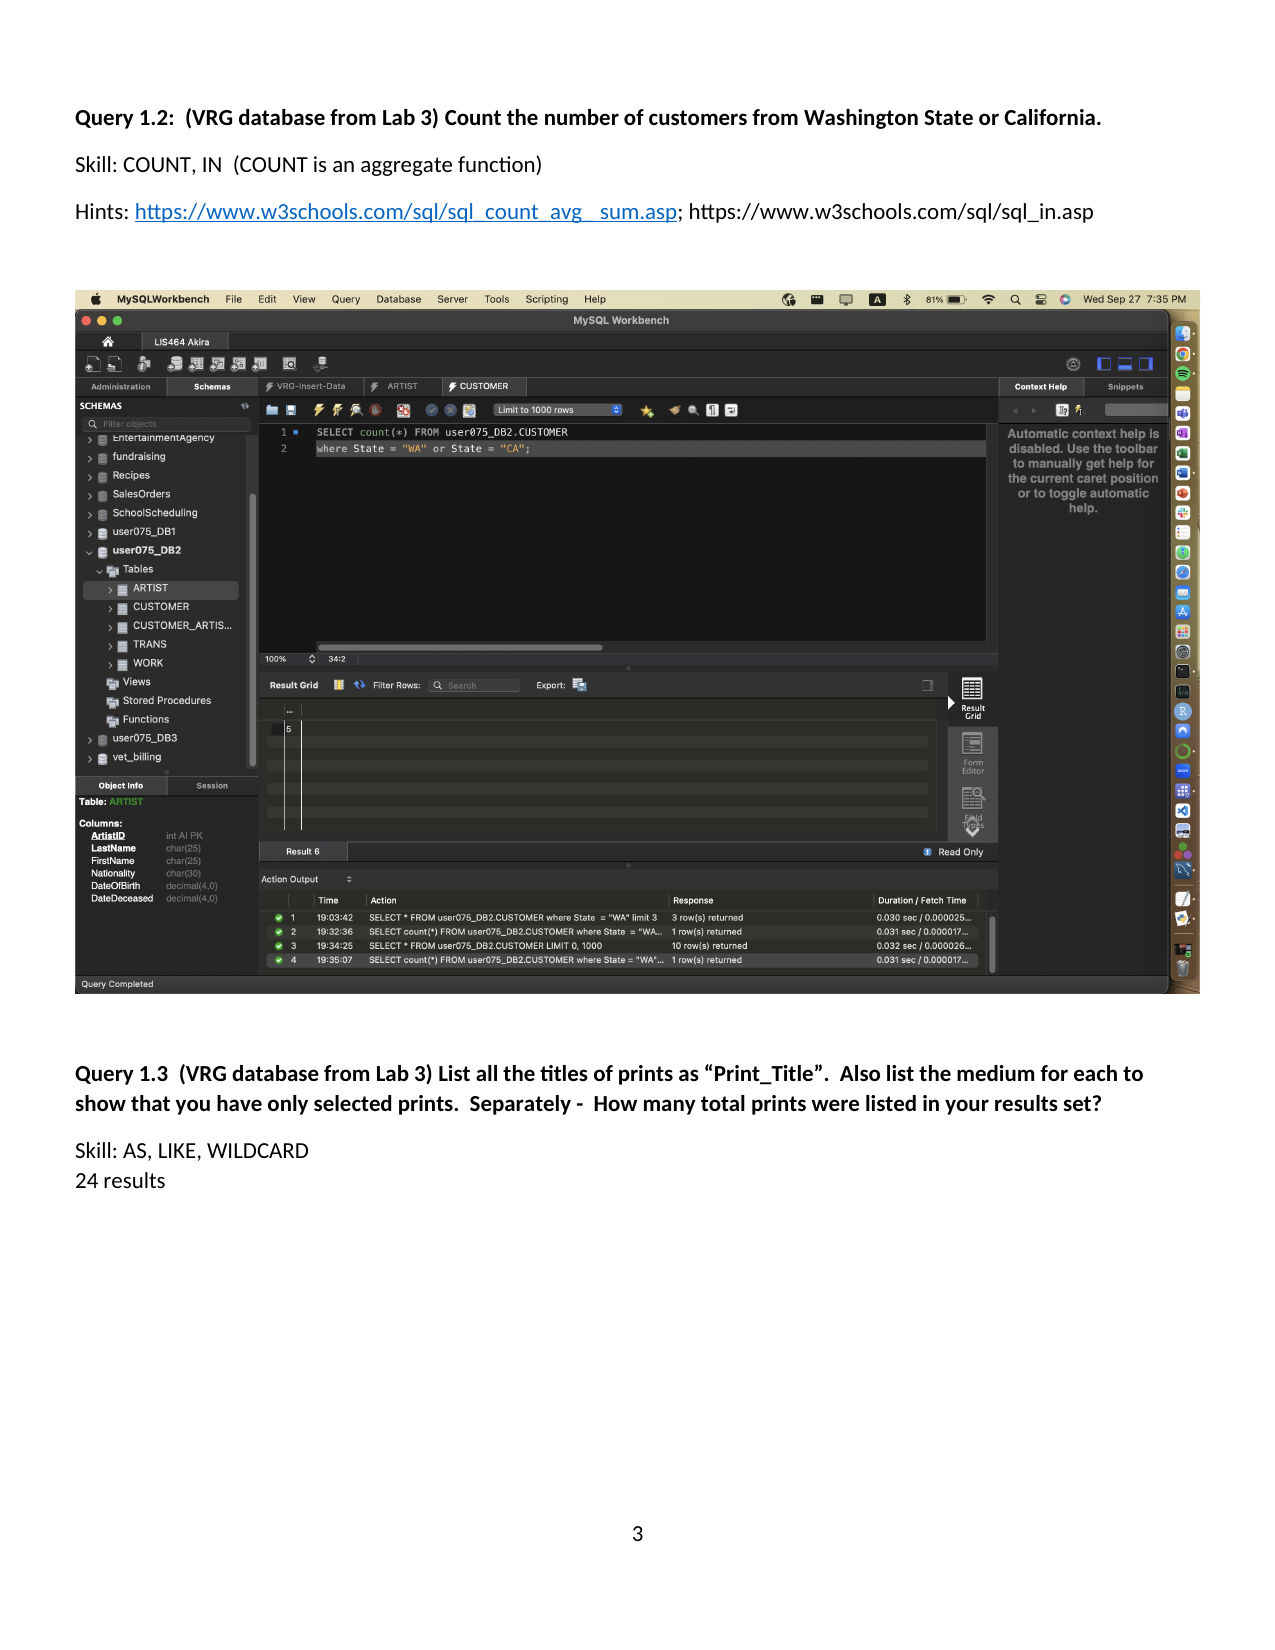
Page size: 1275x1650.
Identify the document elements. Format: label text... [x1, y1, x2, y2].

picture [75, 290, 1200, 994]
text Query 1.2: (VRG database from Lab 3) Count the number of customers from Washington State or California. [75, 103, 1200, 131]
text Query 1.3 (VRG database from Lab 3) List all the titles of prints as “Print_Title”. Also list the medium for each to show that you have only selected prints. Separately - How many total prints were listed in your results set? [75, 1059, 1200, 1118]
text 24 results [75, 1167, 1200, 1195]
text Skill: COUNT, IN (COUNT is an aggregate function) [75, 150, 1200, 178]
text Skill: AS, LIKE, WILDCARD [75, 1136, 1200, 1164]
text Hints: https://www.w3schools.com/sql/sql_count_avg_ sum.asp; https://www.w3schools.com/sql/sql_in.asp [75, 197, 1200, 225]
